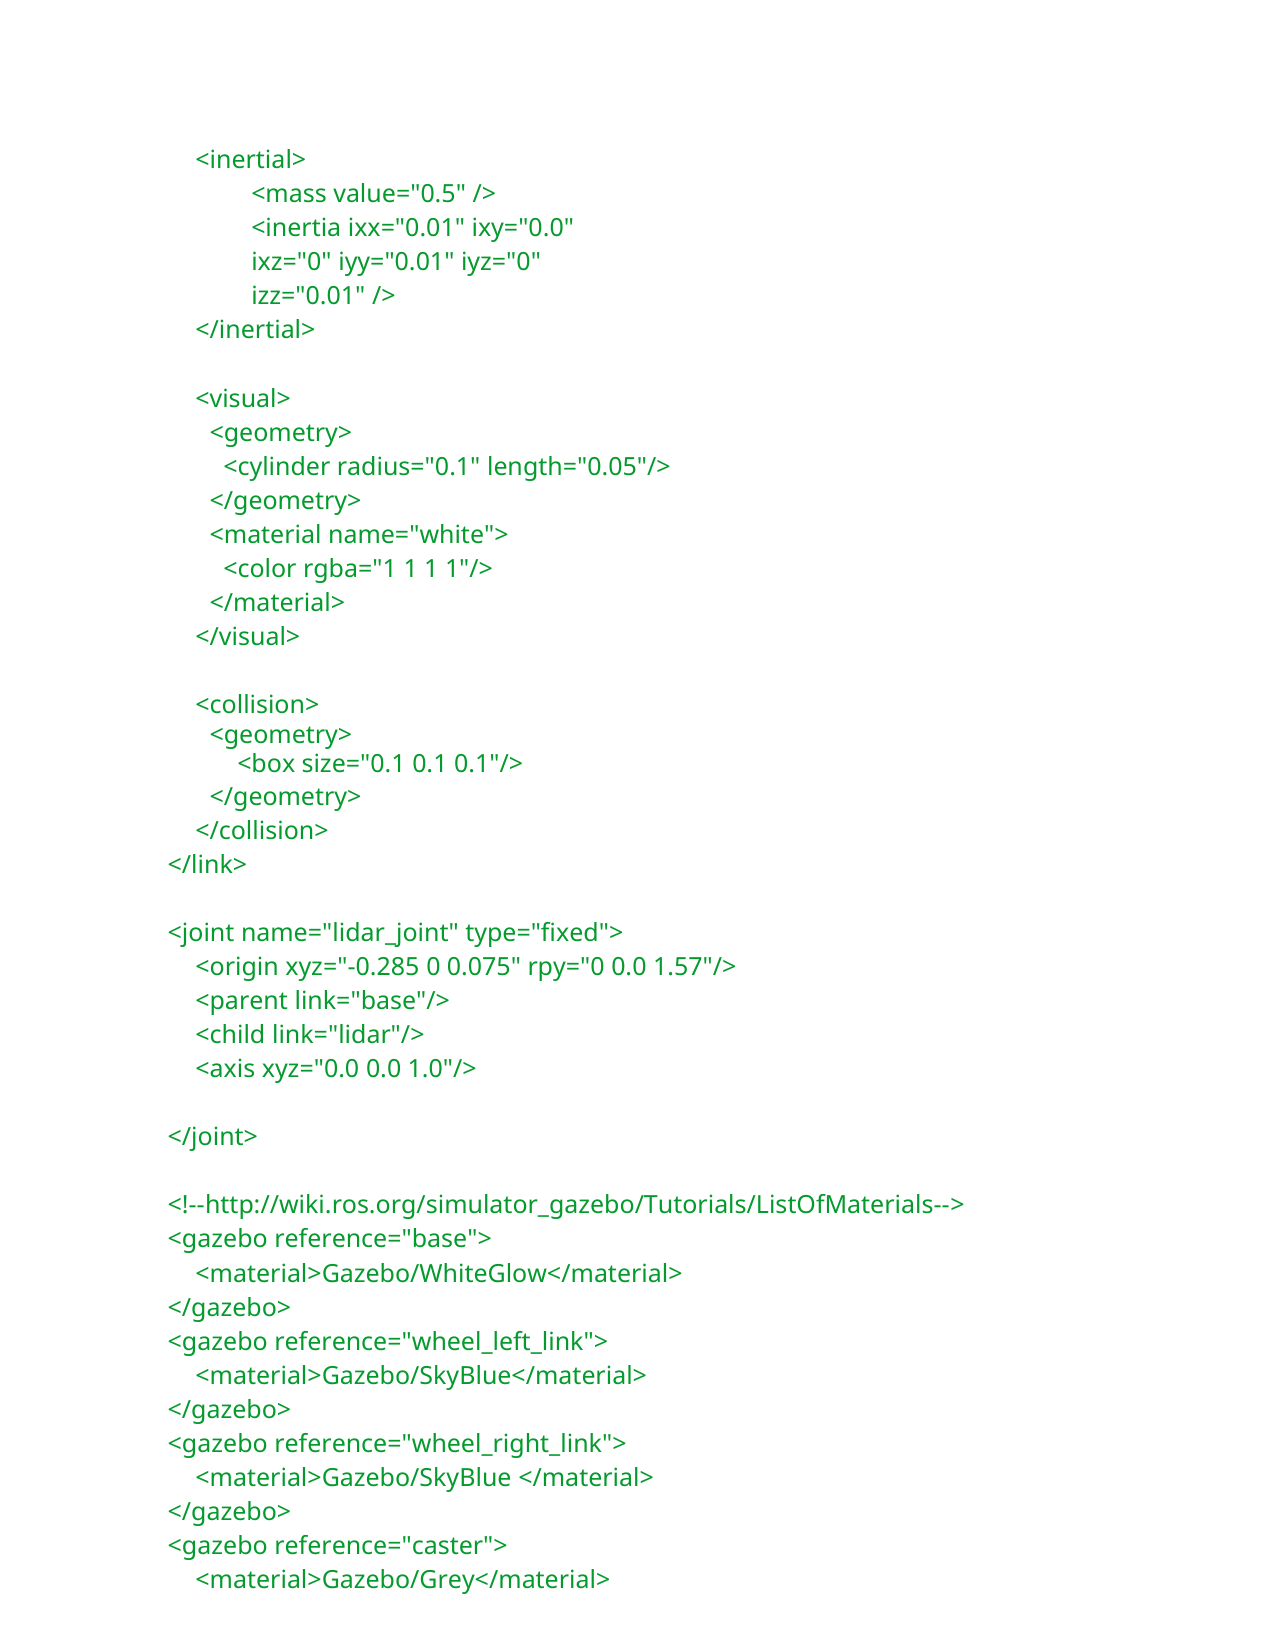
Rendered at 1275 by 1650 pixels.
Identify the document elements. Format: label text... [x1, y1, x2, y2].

text <gazebo reference="caster"> [167, 1528, 1181, 1562]
text </link> [167, 846, 1181, 880]
text <geometry> [209, 721, 1181, 749]
text <inertial> [195, 142, 1181, 176]
text <collision> [195, 687, 1181, 721]
text <joint name="lidar_joint" type="fixed"> [167, 914, 1181, 948]
text </gazebo> [167, 1289, 1181, 1323]
text <box size="0.1 0.1 0.1"/> [237, 749, 1181, 778]
text <material>Gazebo/SkyBlue</material> [195, 1357, 1181, 1391]
text </collision> [195, 812, 1181, 846]
text <parent link="base"/> [195, 983, 1181, 1017]
text <!--http://wiki.ros.org/simulator_gazebo/Tutorials/ListOfMaterials--> [167, 1187, 1181, 1221]
text </joint> [167, 1119, 1181, 1153]
text <material name="white"> [209, 517, 1181, 551]
text <child link="lidar"/> [195, 1017, 1181, 1051]
text </gazebo> [167, 1494, 1181, 1528]
text <mass value="0.5" /> [251, 176, 1181, 210]
text <gazebo reference="wheel_left_link"> [167, 1323, 1181, 1357]
text <origin xyz="-0.285 0 0.075" rpy="0 0.0 1.57"/> [195, 948, 1181, 983]
text <gazebo reference="base"> [167, 1221, 1181, 1255]
text <inertia ixx="0.01" ixy="0.0" ixz="0" iyy="0.01" iyz="0" izz="0.01" /> [251, 210, 640, 312]
text <visual> [195, 380, 1181, 414]
text </geometry> [209, 778, 1181, 812]
text </visual> [195, 619, 1181, 653]
text </gazebo> [167, 1391, 1181, 1426]
text <geometry> [209, 414, 1181, 448]
text <gazebo reference="wheel_right_link"> [167, 1426, 1181, 1460]
text </inertial> [195, 312, 1181, 346]
text </material> [209, 585, 1181, 619]
text <material>Gazebo/SkyBlue </material> [195, 1460, 1181, 1494]
text <axis xyz="0.0 0.0 1.0"/> [195, 1051, 1181, 1085]
text <material>Gazebo/Grey</material> [195, 1562, 1181, 1596]
text <color rgba="1 1 1 1"/> [223, 551, 1181, 585]
text <cylinder radius="0.1" length="0.05"/> [223, 448, 1181, 482]
text <material>Gazebo/WhiteGlow</material> [195, 1255, 1181, 1289]
text </geometry> [209, 482, 1181, 517]
